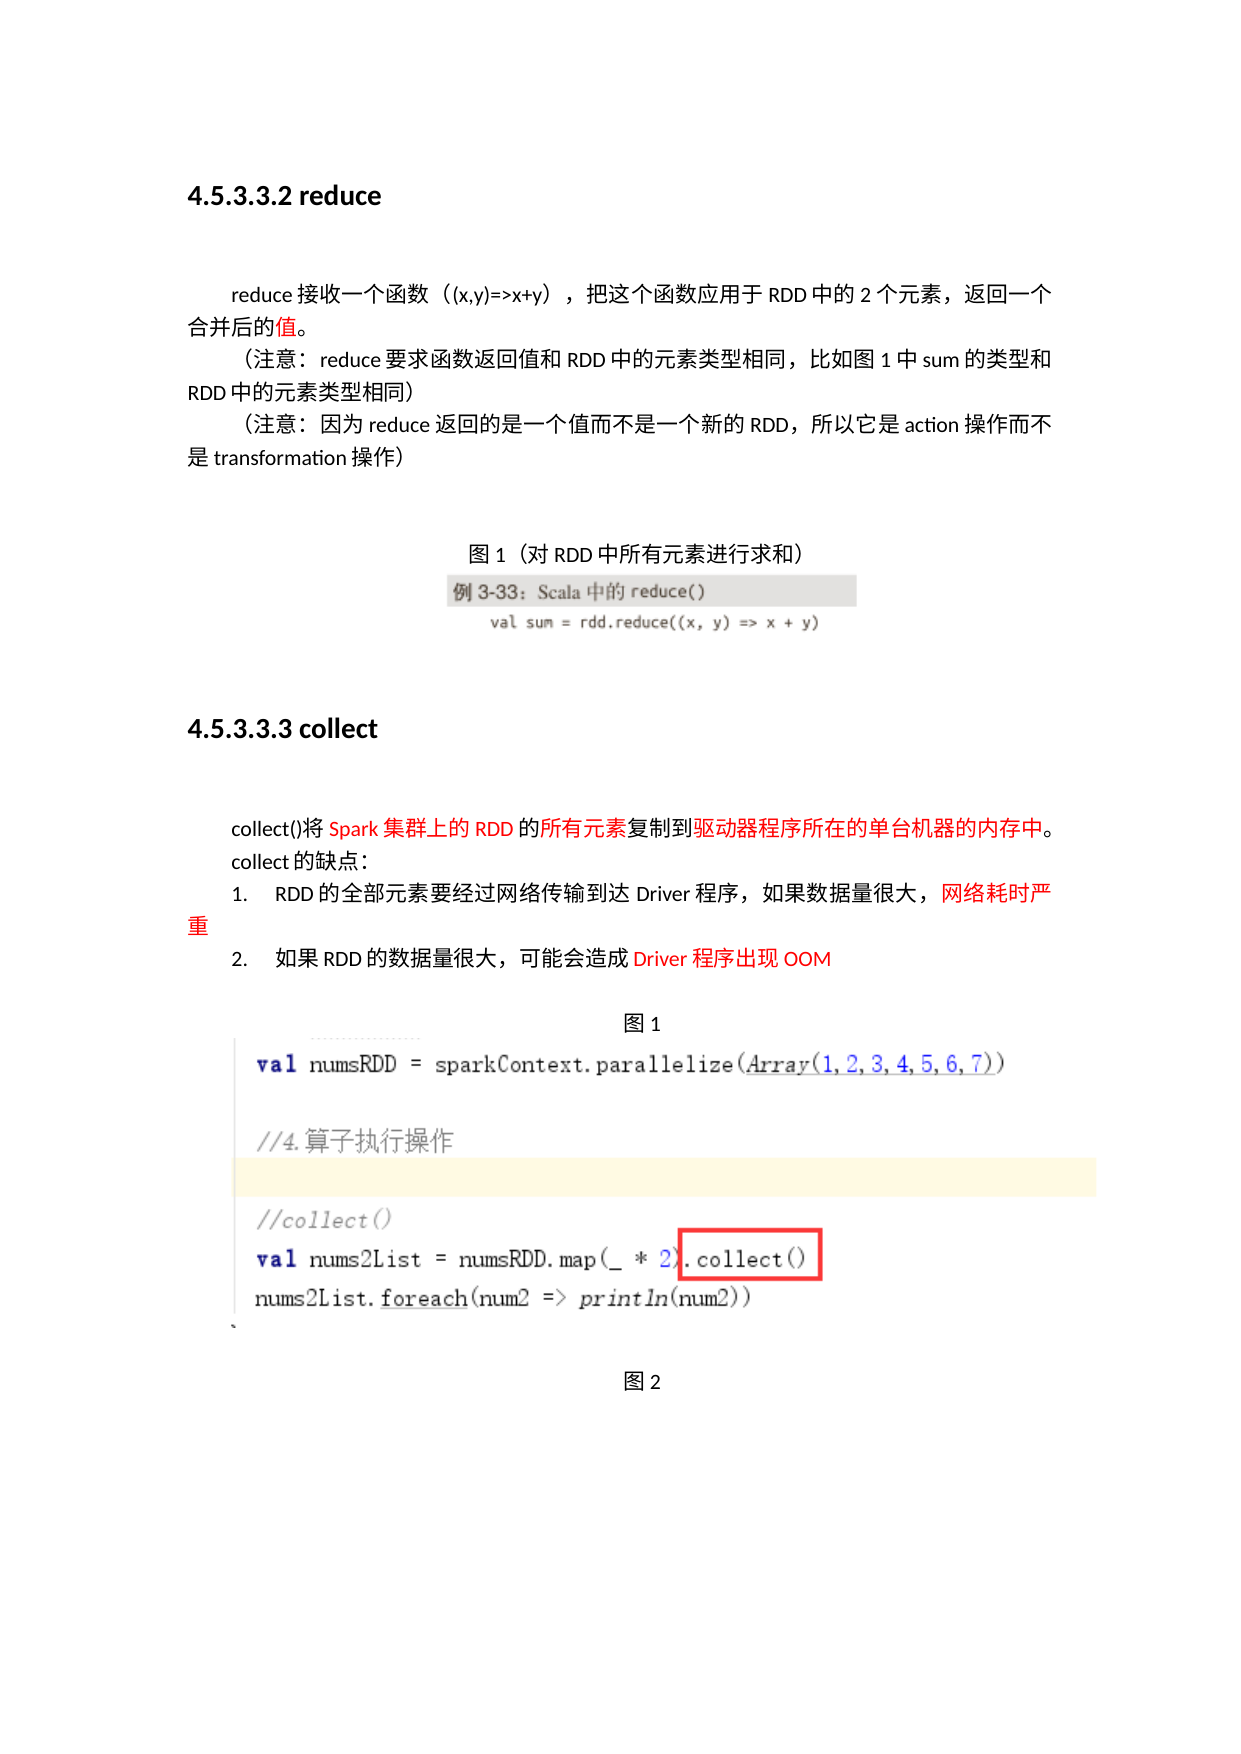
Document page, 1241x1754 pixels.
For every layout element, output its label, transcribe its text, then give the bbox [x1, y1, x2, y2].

list RDD的全部元素要经过网络传输到达Driver程序，如果数据量很大，网络耗时严重 [187, 876, 1053, 941]
text collect()将Spark集群上的RDD的所有元素复制到驱动器程序所在的单台机器的内存中。 [187, 811, 1053, 843]
text 图2 [187, 1363, 1053, 1396]
picture [231, 1038, 1097, 1328]
subtitle 4.5.3.3.3 collect [187, 696, 1053, 761]
picture [427, 569, 857, 645]
text 图1（对RDD中所有元素进行求和） [187, 537, 1053, 569]
subtitle 4.5.3.3.2 reduce [187, 162, 1053, 227]
text collect的缺点： [187, 843, 1053, 876]
text （注意：reduce要求函数返回值和RDD中的元素类型相同，比如图1中sum的类型和RDD中的元素类型相同） [187, 342, 1053, 407]
text reduce接收一个函数（(x,y)=>x+y），把这个函数应用于RDD中的2个元素，返回一个合并后的值。 [187, 277, 1053, 342]
text （注意：因为reduce返回的是一个值而不是一个新的RDD，所以它是action操作而不是transformation操作） [187, 407, 1053, 472]
text 图1 [187, 1006, 1053, 1038]
list 如果RDD的数据量很大，可能会造成Driver程序出现OOM [187, 941, 1053, 973]
